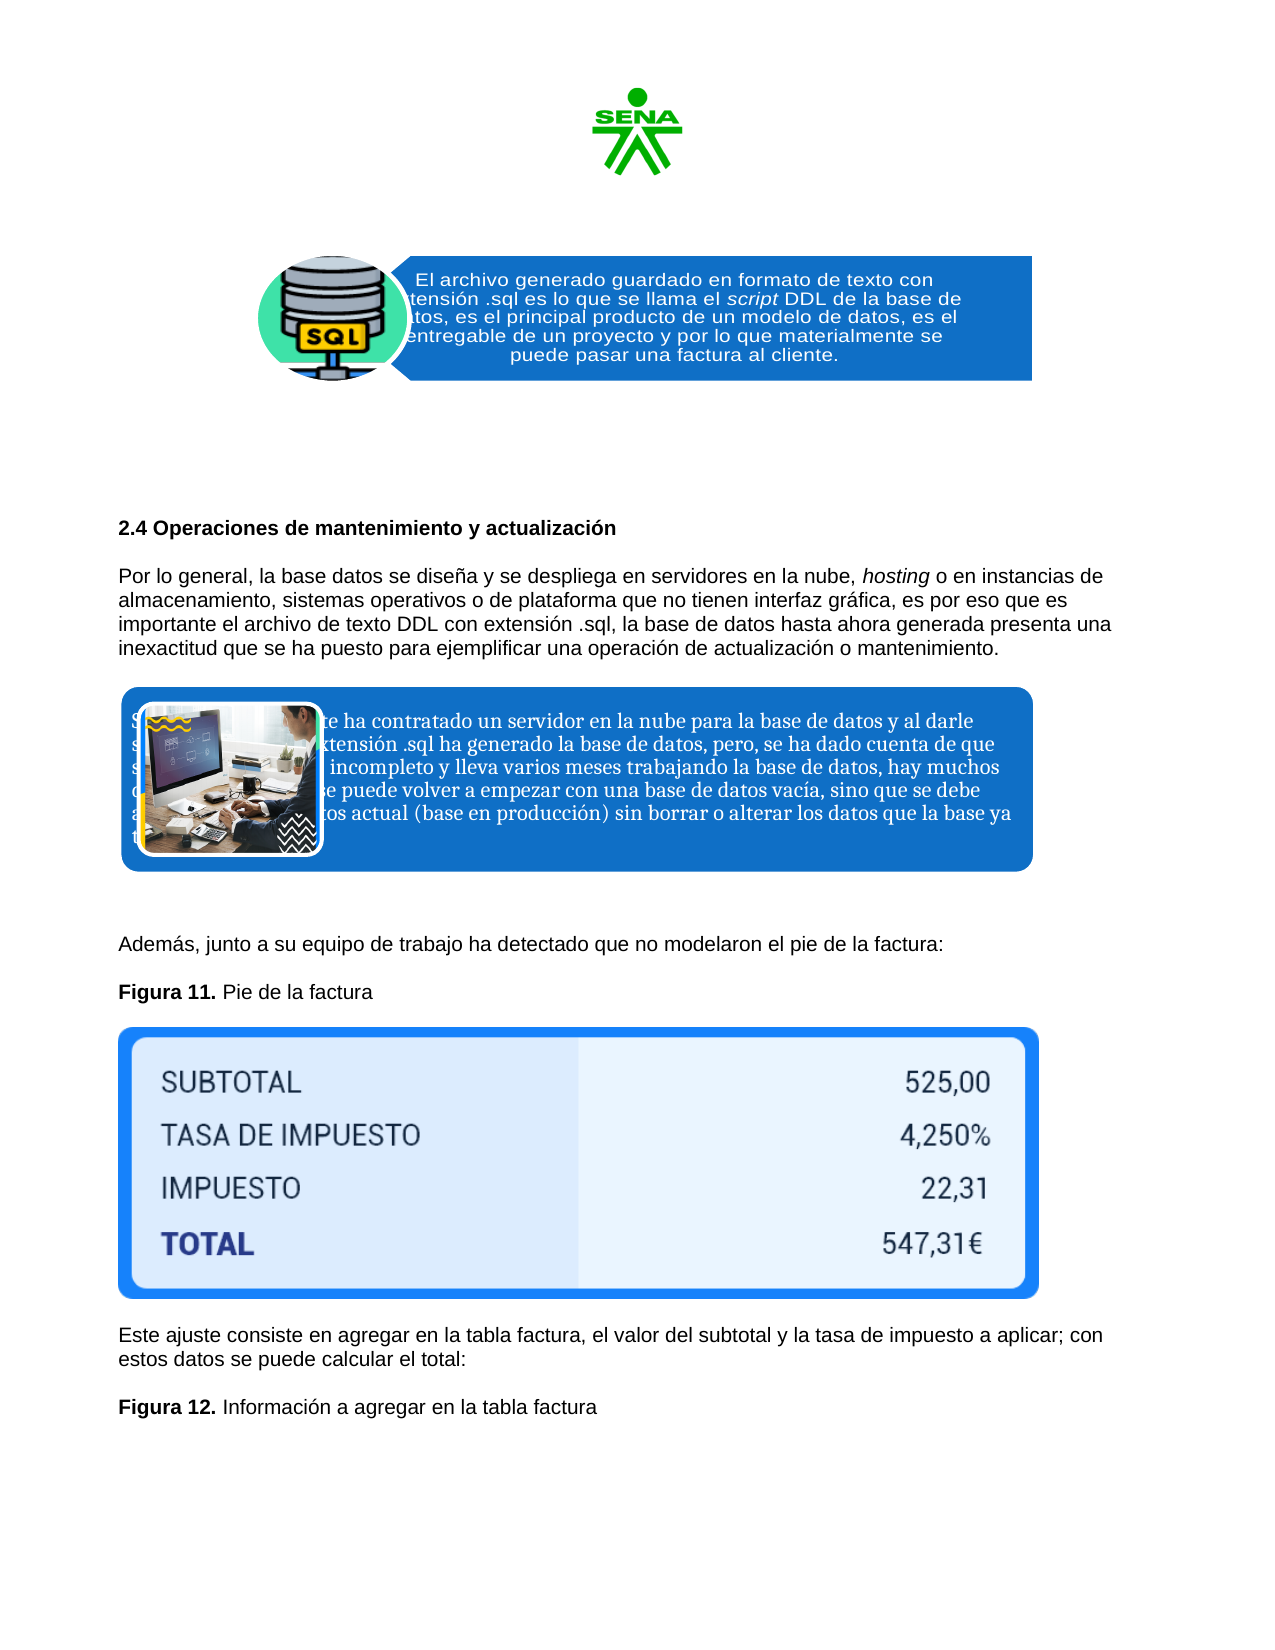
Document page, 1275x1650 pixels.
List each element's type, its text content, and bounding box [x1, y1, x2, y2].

picture [592, 87, 683, 176]
picture [141, 706, 319, 852]
text 2.4 Operaciones de mantenimiento y actualización [118, 516, 1157, 540]
text Además, junto a su equipo de trabajo ha detectado que no modelaron el pie de la factura: [118, 932, 1157, 956]
text Figura 12. Información a agregar en la tabla factura [118, 1395, 1157, 1419]
text Este ajuste consiste en agregar en la tabla factura, el valor del subtotal y la tasa de impuesto a aplicar; con estos datos se puede calcular el total: [118, 1323, 1157, 1371]
text Figura 11. Pie de la factura [118, 979, 1157, 1003]
picture [258, 256, 407, 380]
text Por lo general, la base datos se diseña y se despliega en servidores en la nube, hosting o en instancias de almacenamiento, sistemas operativos o de plataforma que no tienen interfaz gráfica, es por eso que es importante el archivo de texto DDL con extensión .sql, la base de datos hasta ahora generada presenta una inexactitud que se ha puesto para ejemplificar una operación de actualización o mantenimiento. [118, 564, 1157, 659]
picture [118, 1027, 1039, 1299]
